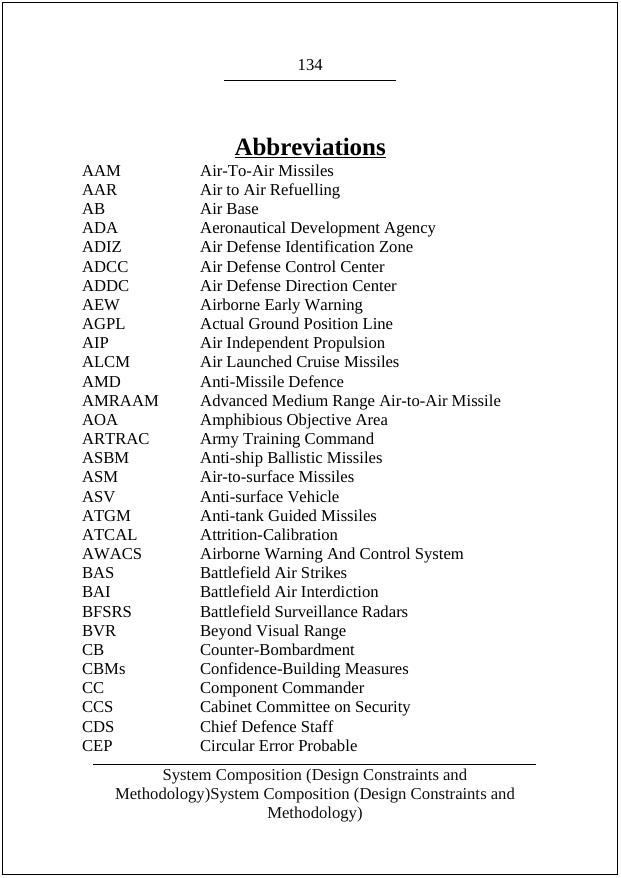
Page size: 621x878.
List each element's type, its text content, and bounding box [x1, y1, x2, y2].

table_header Air-To-Air Missiles [200, 161, 538, 180]
table_cell Advanced Medium Range Air-to-Air Missile [200, 391, 538, 410]
table_cell Air-to-surface Missiles [200, 467, 538, 486]
table_cell Anti-tank Guided Missiles [200, 506, 538, 525]
table_cell Counter-Bombardment [200, 640, 538, 659]
table_cell AWACS [82, 544, 200, 563]
table_cell Air Launched Cruise Missiles [200, 352, 538, 371]
table_cell Aeronautical Development Agency [200, 218, 538, 237]
table_cell AOA [82, 410, 200, 429]
table_cell AIP [82, 333, 200, 352]
table_cell Beyond Visual Range [200, 621, 538, 640]
table_cell CDS [82, 716, 200, 736]
table_cell AMRAAM [82, 391, 200, 410]
table_cell Actual Ground Position Line [200, 314, 538, 333]
table_cell Air Base [200, 199, 538, 218]
table_cell BFSRS [82, 601, 200, 621]
table_cell ADIZ [82, 237, 200, 256]
table_cell ASV [82, 486, 200, 506]
table_cell Battlefield Air Strikes [200, 563, 538, 582]
table_cell AGPL [82, 314, 200, 333]
table_cell AMD [82, 371, 200, 391]
table_cell Air Defense Direction Center [200, 276, 538, 295]
table_cell Circular Error Probable [200, 736, 538, 755]
table_cell Amphibious Objective Area [200, 410, 538, 429]
table_cell ASM [82, 467, 200, 486]
table_cell ADDC [82, 276, 200, 295]
table_cell Attrition-Calibration [200, 525, 538, 544]
table_cell Anti-Missile Defence [200, 371, 538, 391]
table_cell Anti-ship Ballistic Missiles [200, 448, 538, 467]
table_cell Air to Air Refuelling [200, 180, 538, 199]
table_cell Battlefield Surveillance Radars [200, 601, 538, 621]
table_cell CB [82, 640, 200, 659]
table_cell Airborne Early Warning [200, 295, 538, 314]
table_cell Confidence-Building Measures [200, 659, 538, 678]
table_cell CC [82, 678, 200, 697]
table_cell CBMs [82, 659, 200, 678]
subtitle Abbreviations [59, 132, 561, 161]
table_cell Army Training Command [200, 429, 538, 448]
table_cell ADCC [82, 256, 200, 276]
table_cell BAI [82, 582, 200, 601]
table_cell Air Defense Identification Zone [200, 237, 538, 256]
table_cell Chief Defence Staff [200, 716, 538, 736]
table_cell BAS [82, 563, 200, 582]
table_cell Component Commander [200, 678, 538, 697]
table_cell Air Independent Propulsion [200, 333, 538, 352]
table_cell Anti-surface Vehicle [200, 486, 538, 506]
table_cell AB [82, 199, 200, 218]
table_cell Air Defense Control Center [200, 256, 538, 276]
table_cell AEW [82, 295, 200, 314]
table_cell Cabinet Committee on Security [200, 697, 538, 716]
table_cell BVR [82, 621, 200, 640]
table_cell Airborne Warning And Control System [200, 544, 538, 563]
table_header AAM [82, 161, 200, 180]
table_cell ARTRAC [82, 429, 200, 448]
table_cell CEP [82, 736, 200, 755]
table_cell ASBM [82, 448, 200, 467]
table_cell ATCAL [82, 525, 200, 544]
table_cell ATGM [82, 506, 200, 525]
table_cell Battlefield Air Interdiction [200, 582, 538, 601]
table_cell CCS [82, 697, 200, 716]
table_cell ADA [82, 218, 200, 237]
table_cell AAR [82, 180, 200, 199]
table_cell ALCM [82, 352, 200, 371]
